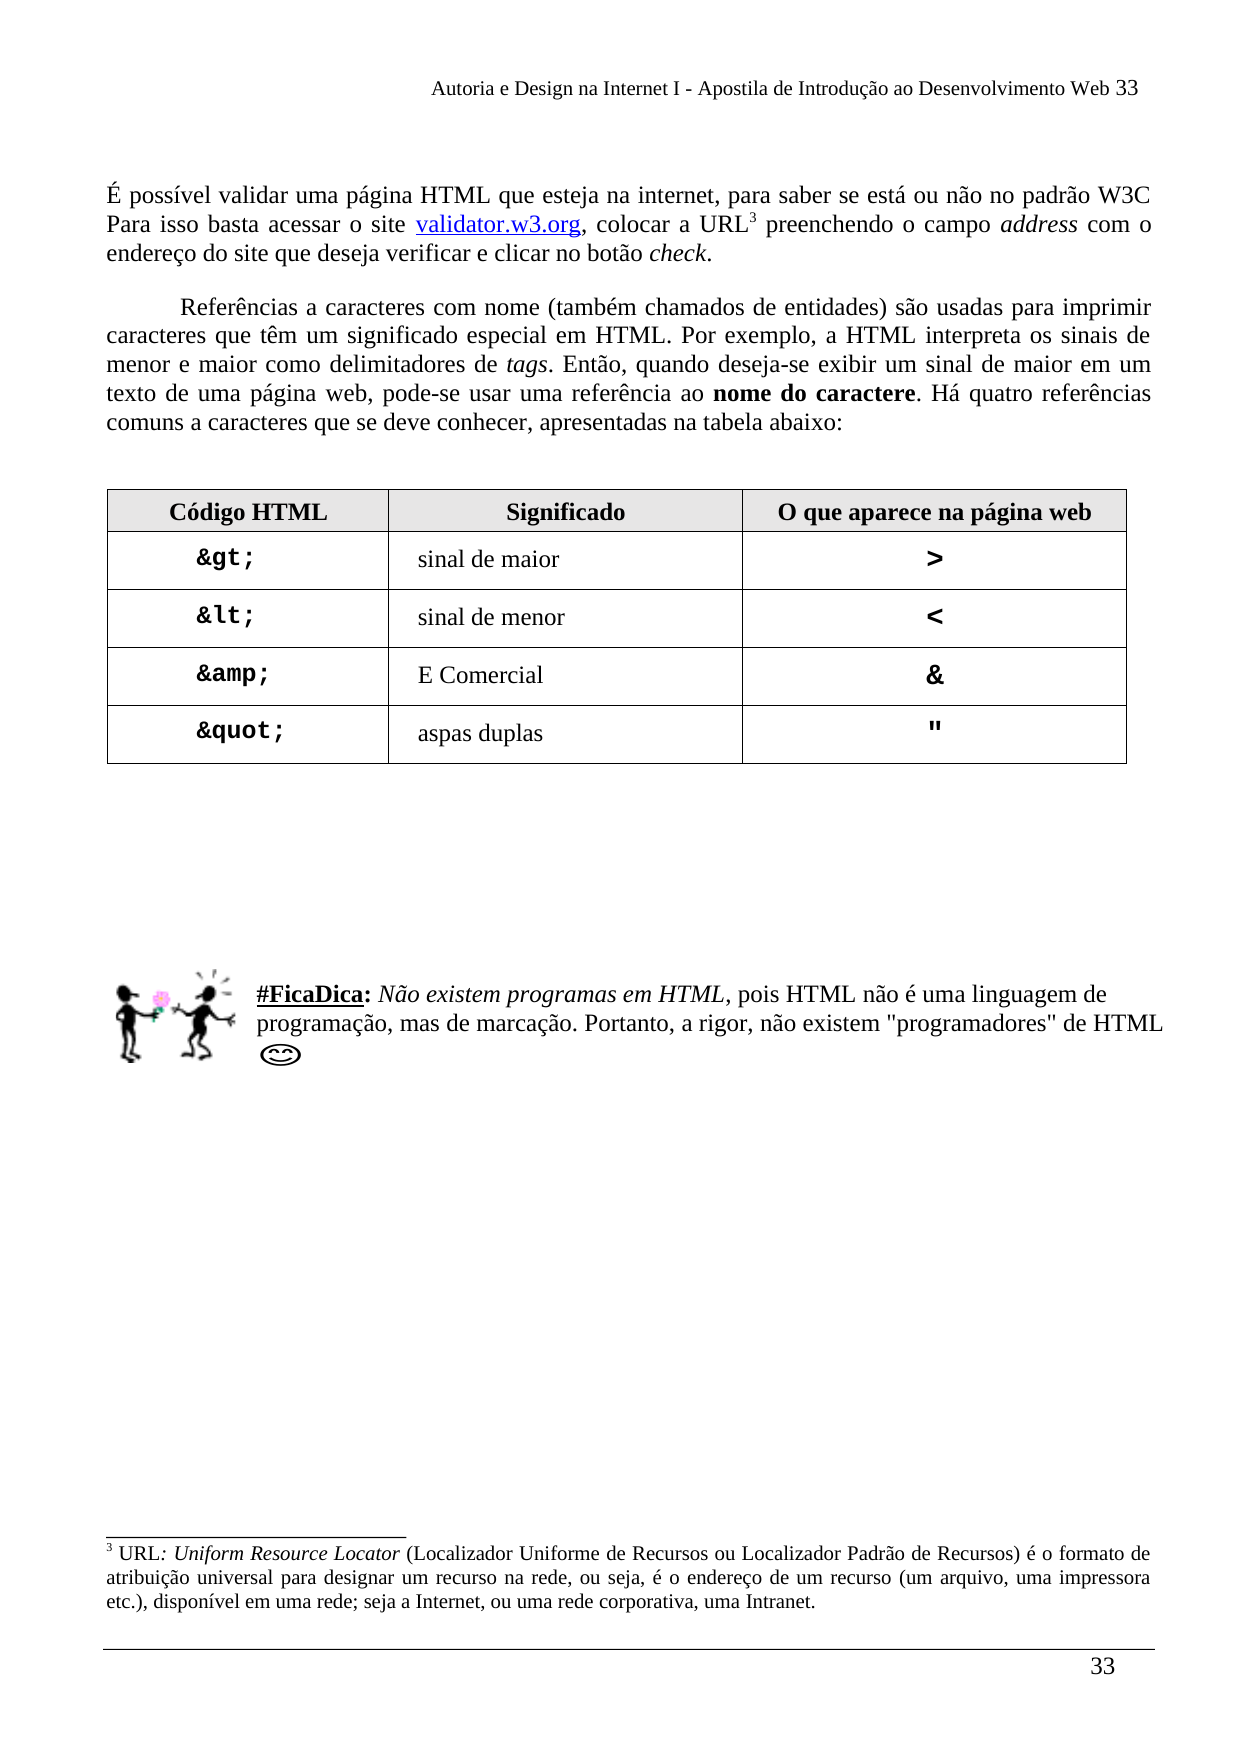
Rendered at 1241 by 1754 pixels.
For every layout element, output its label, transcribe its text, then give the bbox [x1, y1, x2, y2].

table_cell &quot; [108, 706, 388, 763]
table_cell &gt; [108, 532, 388, 589]
table_cell sinal de maior [389, 532, 742, 589]
table_header Significado [389, 490, 742, 531]
text #FicaDica: Não existem programas em HTML, pois HTML não é uma linguagem de programação, mas de marcação. Portanto, a rigor, não existem "programadores" de HTML [256, 979, 1201, 1037]
table_cell &lt; [108, 590, 388, 647]
table_cell &amp; [108, 648, 388, 704]
table_cell < [743, 590, 1126, 647]
table_cell > [743, 532, 1126, 589]
table_header Código HTML [108, 490, 388, 531]
table_cell aspas duplas [389, 706, 742, 763]
text É possível validar uma página HTML que esteja na internet, para saber se está ou não no padrão W3C Para isso basta acessar o site validator.w3.org, colocar a URL3 preenchendo o campo address com o endereço do site que deseja verificar e clicar no botão check. [106, 180, 1152, 266]
table_cell sinal de menor [389, 590, 742, 647]
text 3 URL: Uniform Resource Locator (Localizador Uniforme de Recursos ou Localizador Padrão de Recursos) é o formato de atribuição universal para designar um recurso na rede, ou seja, é o endereço de um recurso (um arquivo, uma impressora etc.), disponível em uma rede; seja a Internet, ou uma rede corporativa, uma Intranet. [106, 1541, 1151, 1613]
picture [115, 969, 236, 1063]
text Referências a caracteres com nome (também chamados de entidades) são usadas para imprimir caracteres que têm um significado especial em HTML. Por exemplo, a HTML interpreta os sinais de menor e maior como delimitadores de tags. Então, quando deseja-se exibir um sinal de maior em um texto de uma página web, pode-se usar uma referência ao nome do caractere. Há quatro referências comuns a caracteres que se deve conhecer, apresentadas na tabela abaixo: [106, 292, 1152, 435]
table_header O que aparece na página web [743, 490, 1126, 531]
table_cell E Comercial [389, 648, 742, 704]
table_cell " [743, 706, 1126, 763]
table_cell & [743, 648, 1126, 704]
text 😊 [256, 1041, 1201, 1069]
